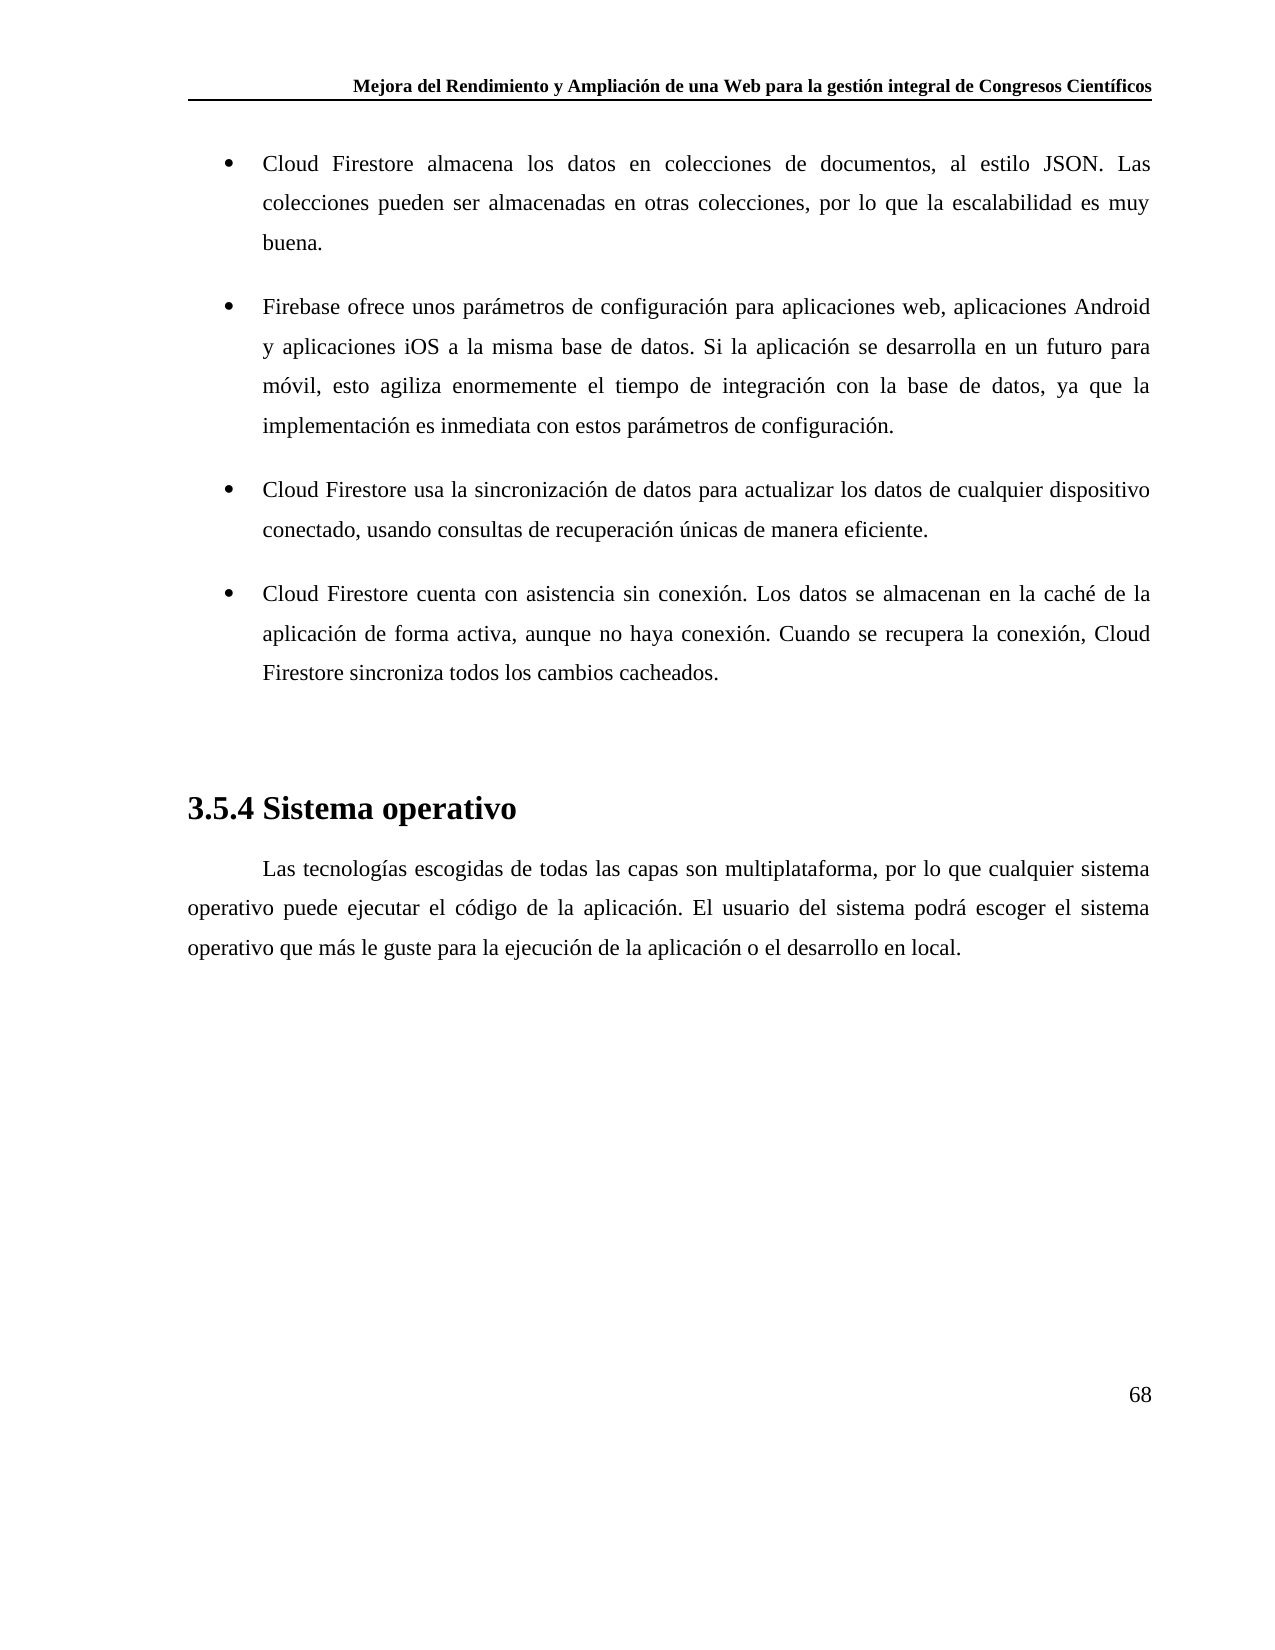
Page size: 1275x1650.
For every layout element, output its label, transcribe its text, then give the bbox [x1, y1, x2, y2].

subtitle 3.5.4 Sistema operativo [187, 788, 1152, 827]
list Cloud Firestore usa la sincronización de datos para actualizar los datos de cualquier dispositivo conectado, usando consultas de recuperación únicas de manera eficiente. [225, 476, 1152, 542]
list Firebase ofrece unos parámetros de configuración para aplicaciones web, aplicaciones Android y aplicaciones iOS a la misma base de datos. Si la aplicación se desarrolla en un futuro para móvil, esto agiliza enormemente el tiempo de integración con la base de datos, ya que la implementación es inmediata con estos parámetros de configuración. [225, 293, 1152, 438]
list Cloud Firestore almacena los datos en colecciones de documentos, al estilo JSON. Las colecciones pueden ser almacenadas en otras colecciones, por lo que la escalabilidad es muy buena. [225, 150, 1152, 255]
text Las tecnologías escogidas de todas las capas son multiplataforma, por lo que cualquier sistema operativo puede ejecutar el código de la aplicación. El usuario del sistema podrá escoger el sistema operativo que más le guste para la ejecución de la aplicación o el desarrollo en local. [187, 854, 1152, 960]
list Cloud Firestore cuenta con asistencia sin conexión. Los datos se almacenan en la caché de la aplicación de forma activa, aunque no haya conexión. Cuando se recupera la conexión, Cloud Firestore sincroniza todos los cambios cacheados. [225, 580, 1152, 686]
